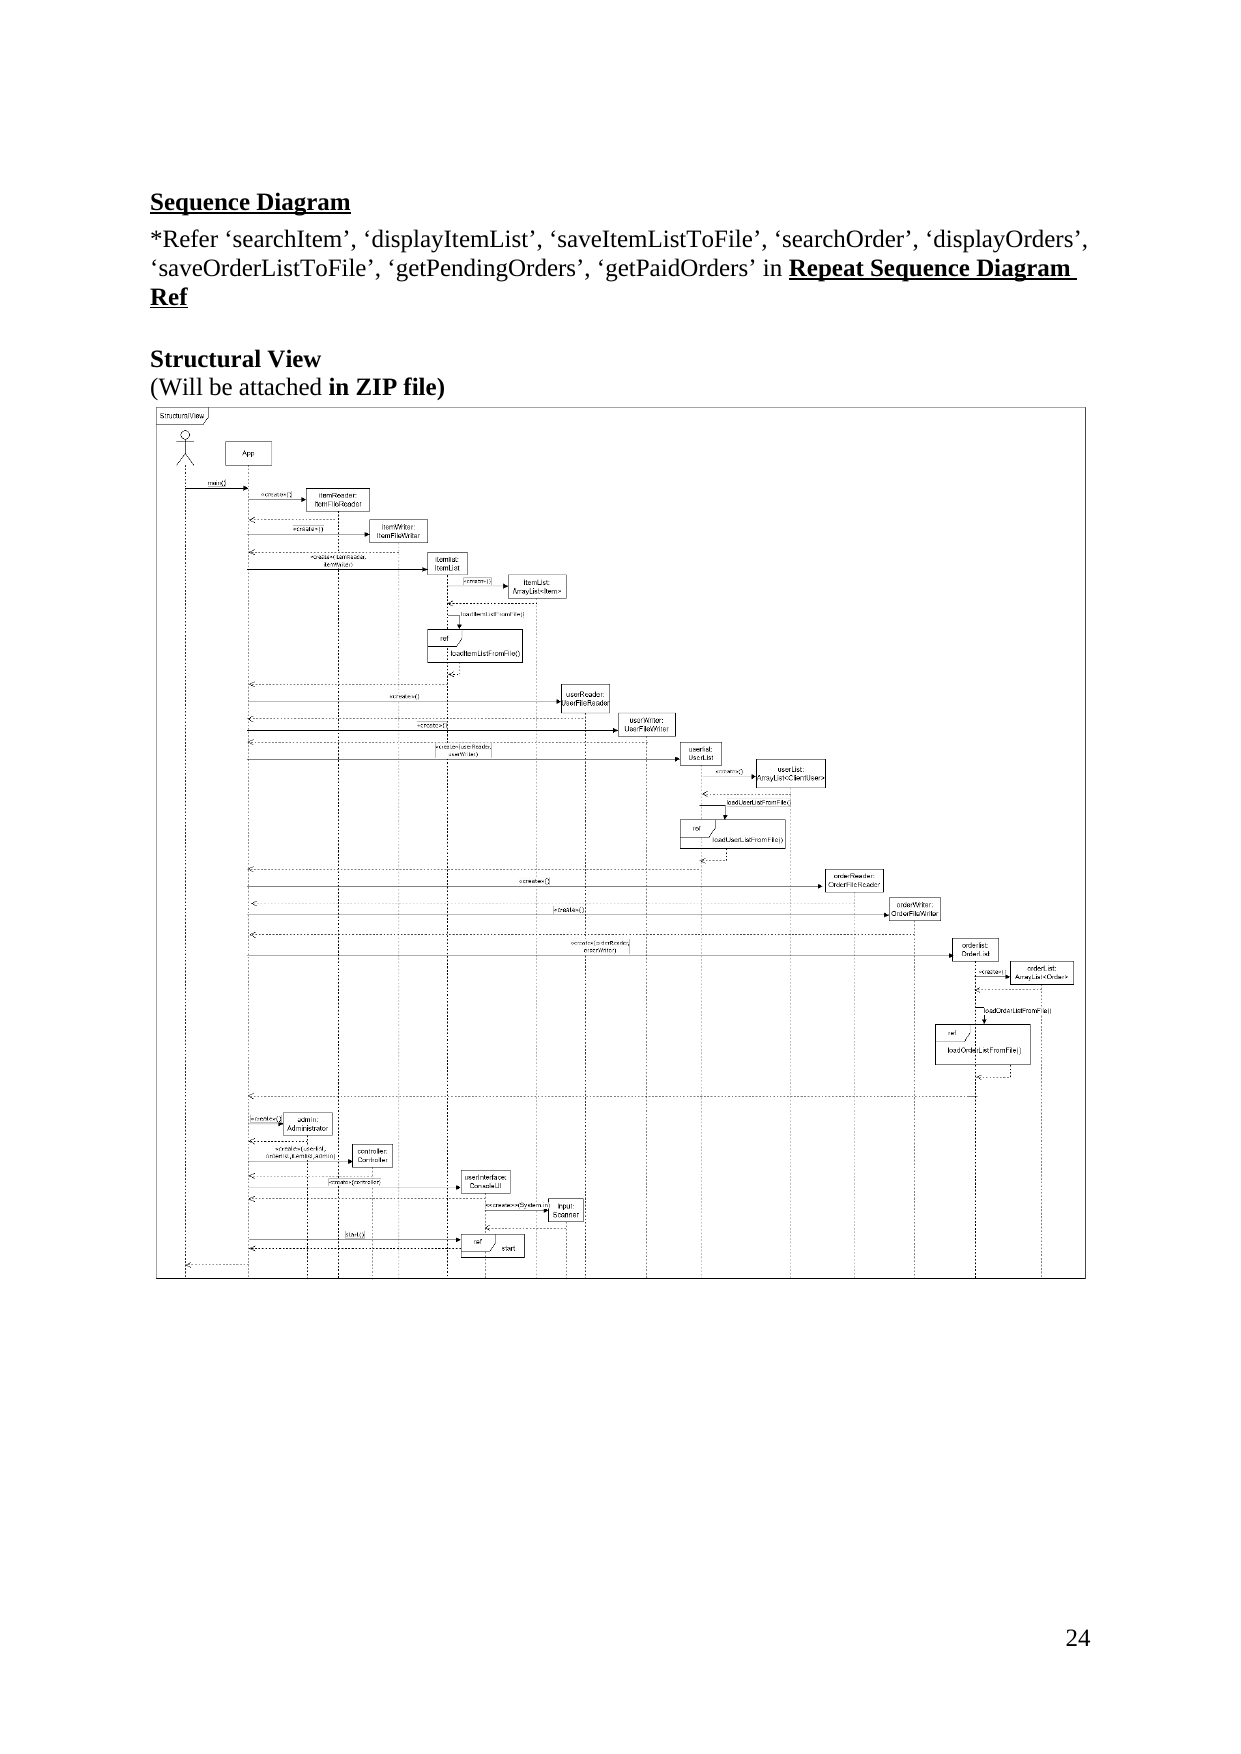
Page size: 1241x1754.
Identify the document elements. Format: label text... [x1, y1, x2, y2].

text (Will be attached in ZIP file) [150, 372, 1090, 401]
subtitle Structural View [150, 344, 1090, 372]
picture [150, 401, 1091, 1286]
subtitle Sequence Diagram [150, 187, 1090, 216]
text *Refer ‘searchItem’, ‘displayItemList’, ‘saveItemListToFile’, ‘searchOrder’, ‘displayOrders’, ‘saveOrderListToFile’, ‘getPendingOrders’, ‘getPaidOrders’ in Repeat Sequence Diagram Ref [150, 224, 1090, 311]
